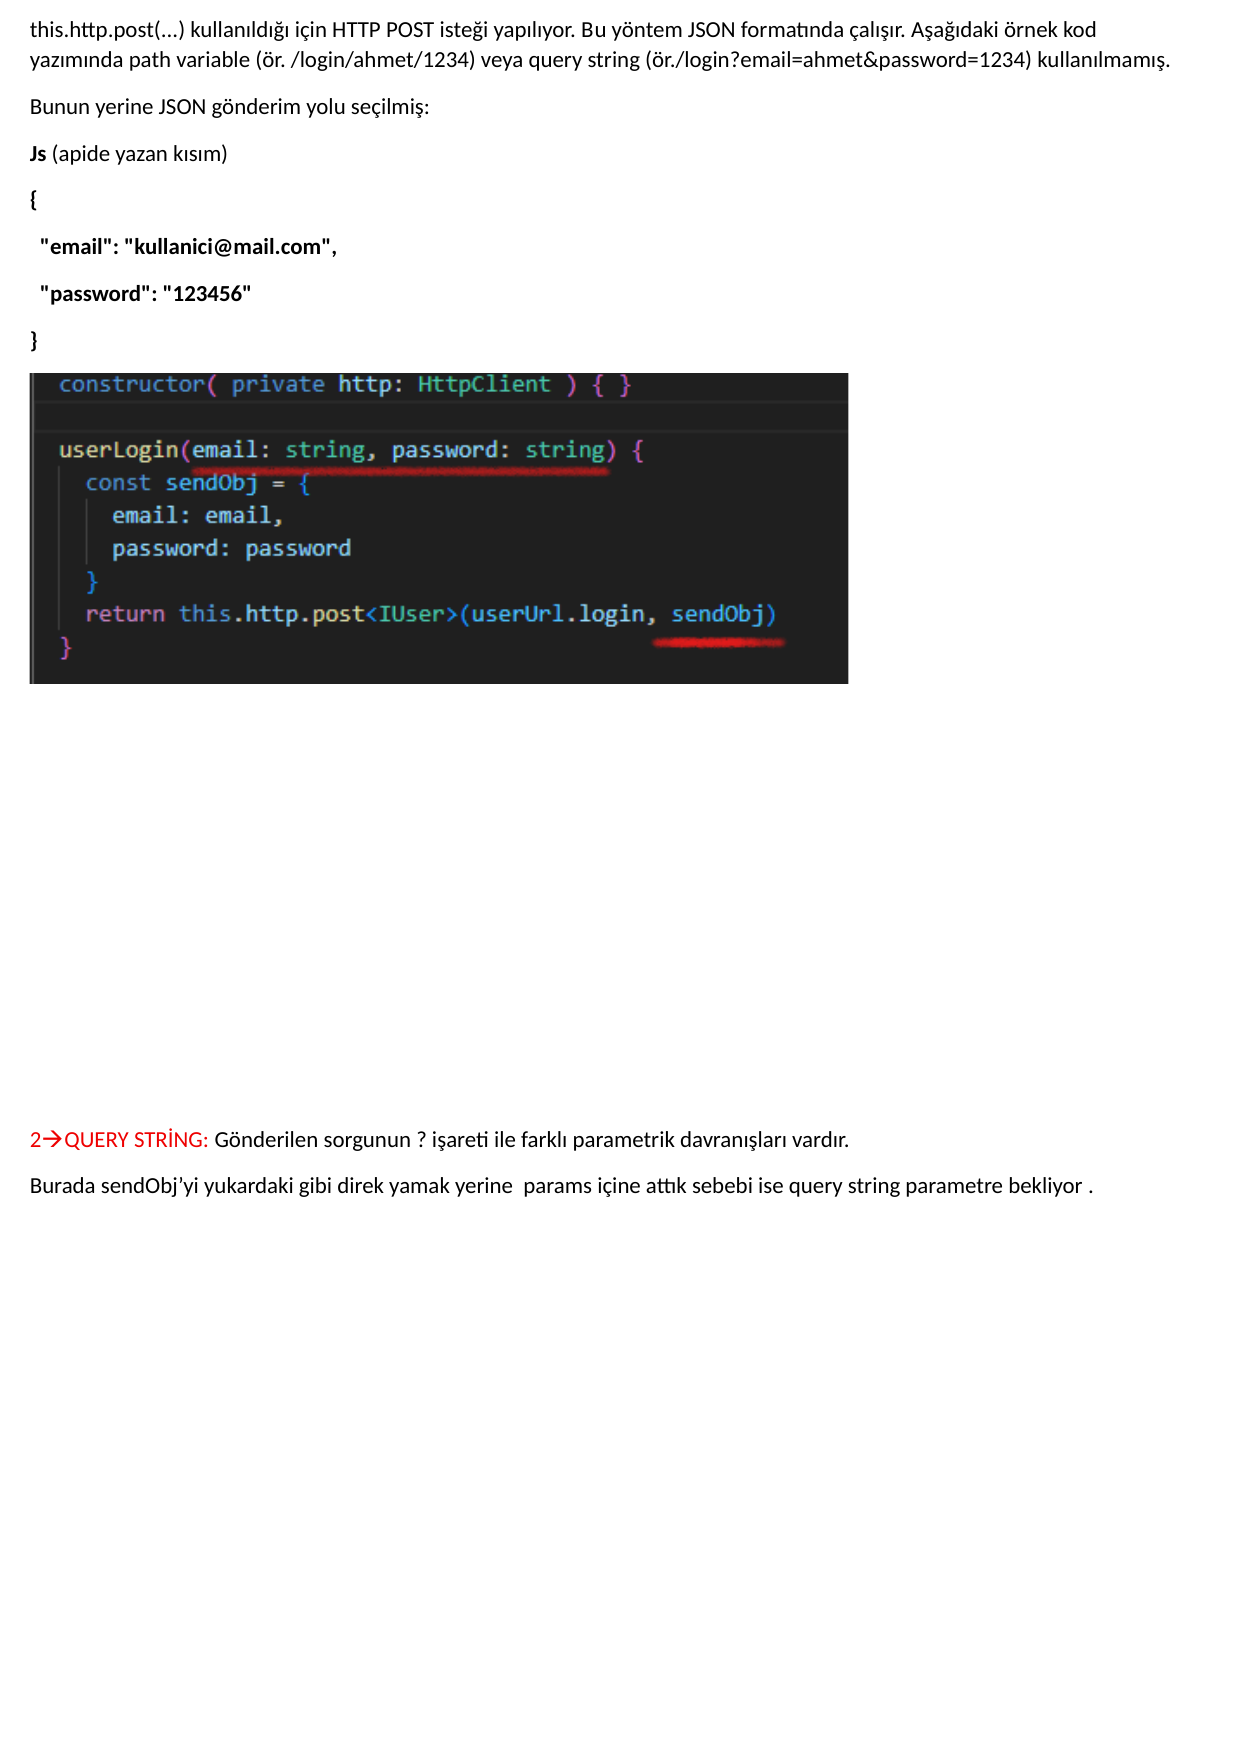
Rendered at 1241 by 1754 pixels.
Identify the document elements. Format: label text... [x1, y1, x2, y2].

text 2QUERY STRİNG: Gönderilen sorgunun ? işareti ile farklı parametrik davranışları vardır. [29, 1125, 1196, 1153]
text } [29, 326, 1196, 354]
text Burada sendObj’yi yukardaki gibi direk yamak yerine params içine attık sebebi ise query string parametre bekliyor . [29, 1172, 1196, 1200]
text "password": "123456" [29, 279, 1196, 307]
text Js (apide yazan kısım) [29, 139, 1196, 167]
picture [29, 373, 849, 684]
text this.http.post(...) kullanıldığı için HTTP POST isteği yapılıyor. Bu yöntem JSON formatında çalışır. Aşağıdaki örnek kod yazımında path variable (ör. /login/ahmet/1234) veya query string (ör./login?email=ahmet&password=1234) kullanılmamış. [29, 15, 1196, 73]
text { [29, 186, 1196, 214]
text "email": "kullanici@mail.com", [29, 232, 1196, 261]
text Bunun yerine JSON gönderim yolu seçilmiş: [29, 92, 1196, 120]
